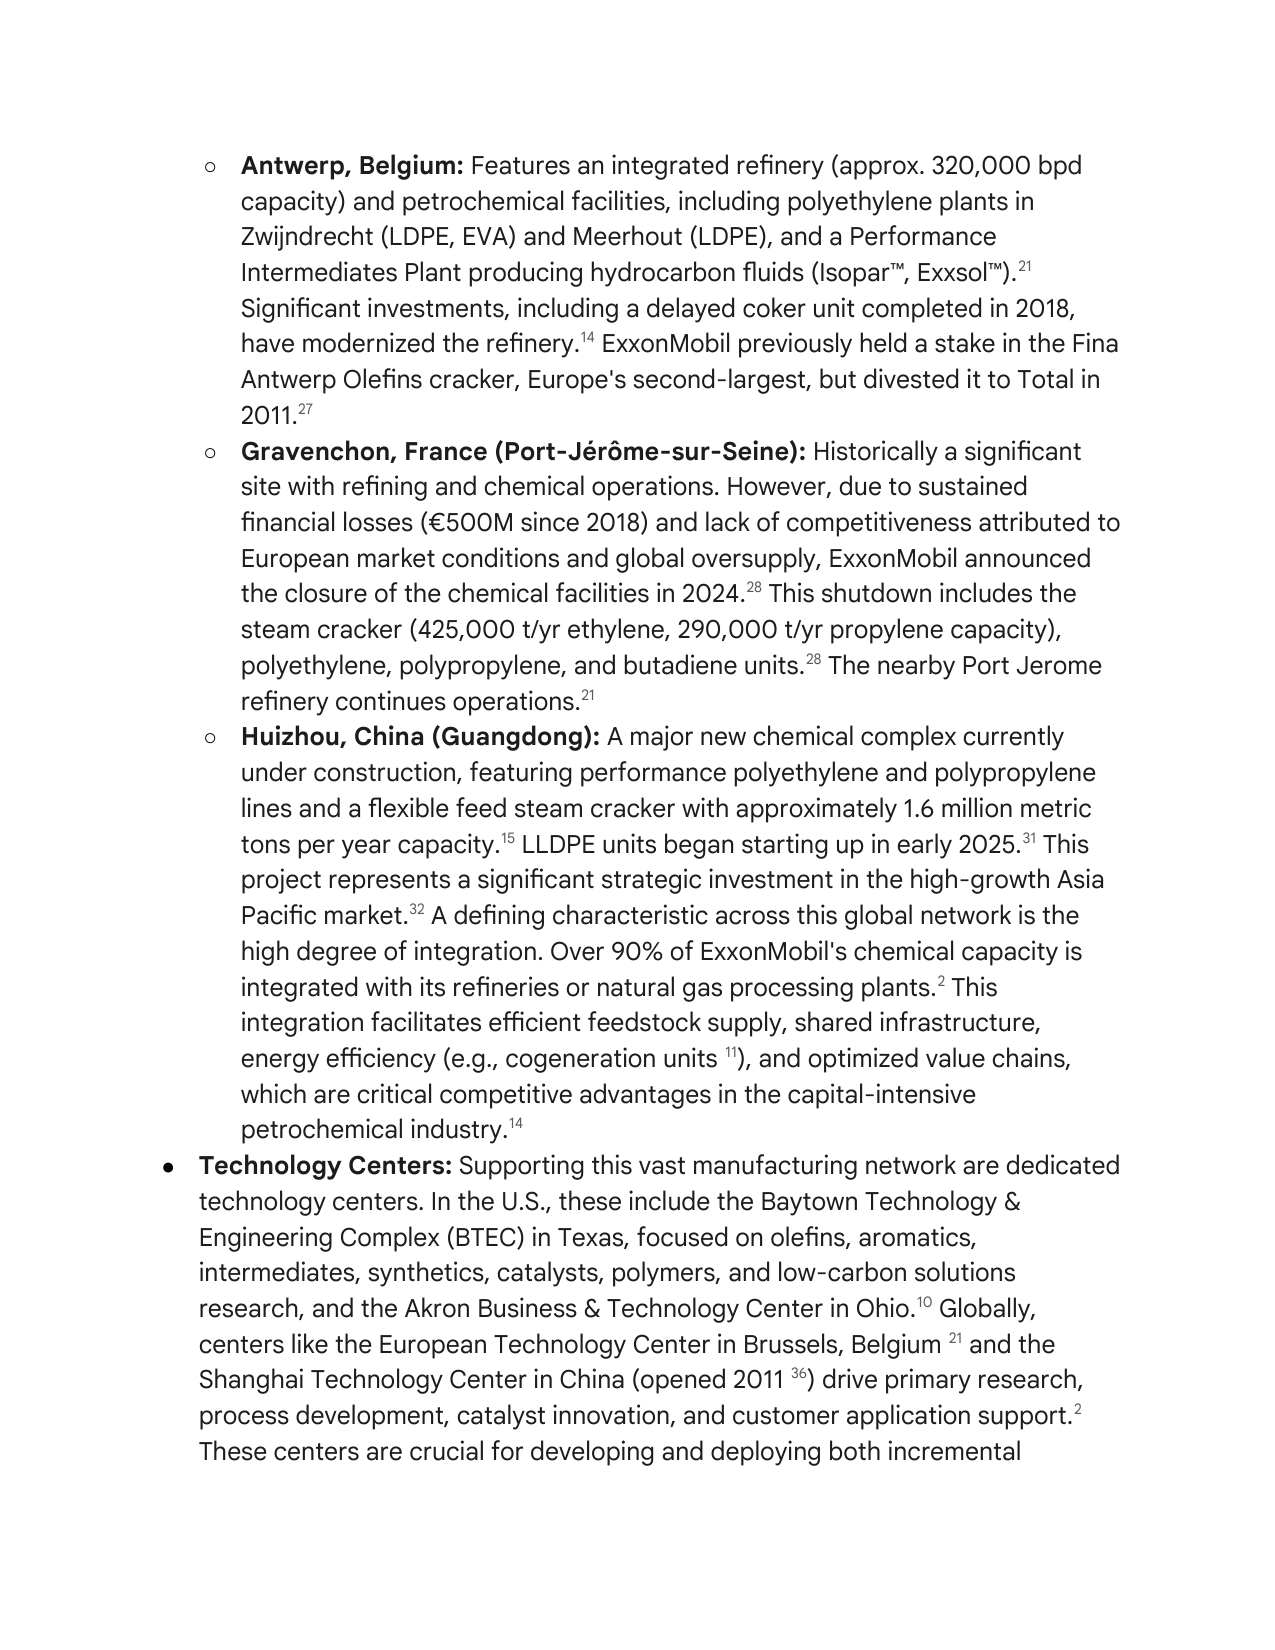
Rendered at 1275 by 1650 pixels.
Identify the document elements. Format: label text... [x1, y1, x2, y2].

list Antwerp, Belgium: Features an integrated refinery (approx. 320,000 bpd capacity) and petrochemical facilities, including polyethylene plants in Zwijndrecht (LDPE, EVA) and Meerhout (LDPE), and a Performance Intermediates Plant producing hydrocarbon fluids (Isopar™, Exxsol™).21 Significant investments, including a delayed coker unit completed in 2018, have modernized the refinery.14 ExxonMobil previously held a stake in the Fina Antwerp Olefins cracker, Europe's second-largest, but divested it to Total in 2011.27 [203, 150, 1125, 431]
list Huizhou, China (Guangdong): A major new chemical complex currently under construction, featuring performance polyethylene and polypropylene lines and a flexible feed steam cracker with approximately 1.6 million metric tons per year capacity.15 LLDPE units began starting up in early 2025.31 This project represents a significant strategic investment in the high-growth Asia Pacific market.32 A defining characteristic across this global network is the high degree of integration. Over 90% of ExxonMobil's chemical capacity is integrated with its refineries or natural gas processing plants.2 This integration facilitates efficient feedstock supply, shared infrastructure, energy efficiency (e.g., cogeneration units 11), and optimized value chains, which are critical competitive advantages in the capital-intensive petrochemical industry.14 [203, 722, 1125, 1146]
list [161, 1150, 1125, 1468]
list Gravenchon, France (Port-Jérôme-sur-Seine): Historically a significant site with refining and chemical operations. However, due to sustained financial losses (€500M since 2018) and lack of competitiveness attributed to European market conditions and global oversupply, ExxonMobil announced the closure of the chemical facilities in 2024.28 This shutdown includes the steam cracker (425,000 t/yr ethylene, 290,000 t/yr propylene capacity), polyethylene, polypropylene, and butadiene units.28 The nearby Port Jerome refinery continues operations.21 [203, 436, 1125, 717]
